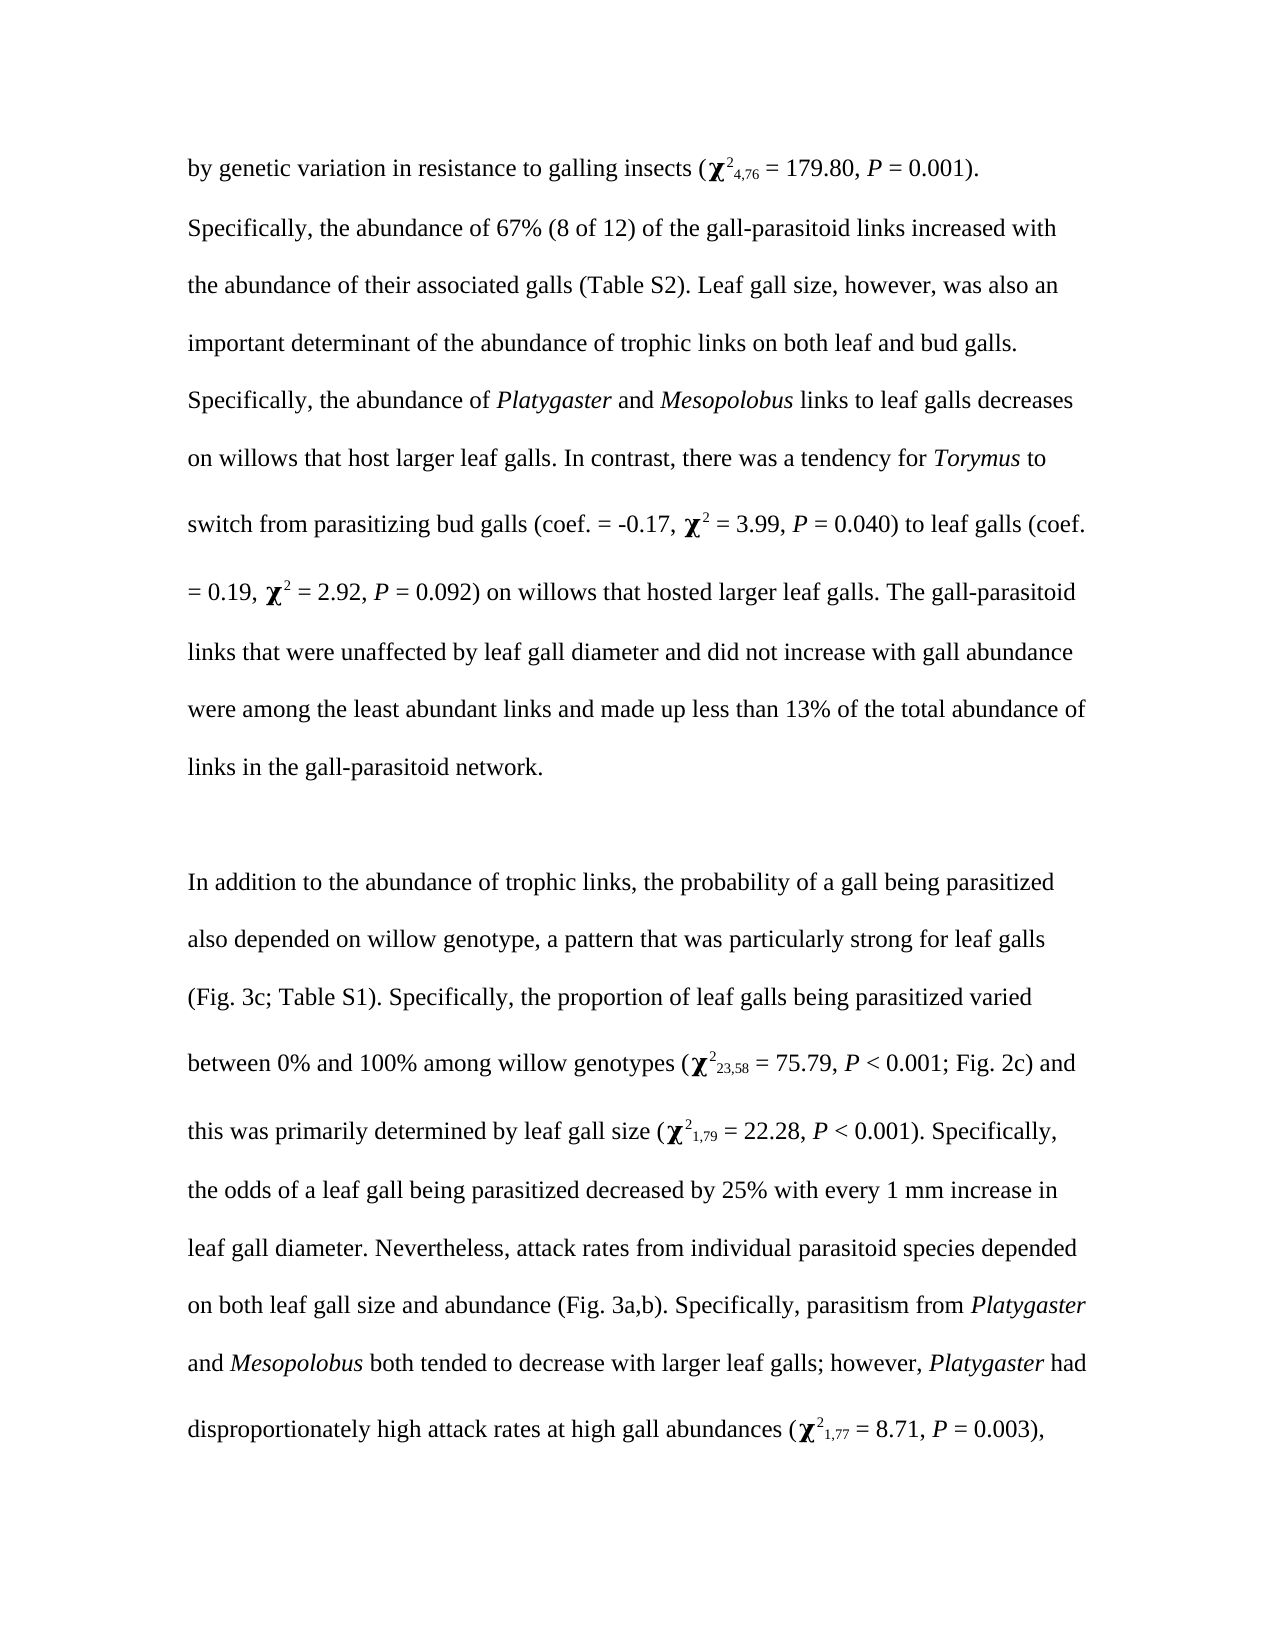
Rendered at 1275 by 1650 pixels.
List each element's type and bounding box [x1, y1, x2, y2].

text [187, 150, 1087, 780]
text [187, 867, 1087, 1445]
